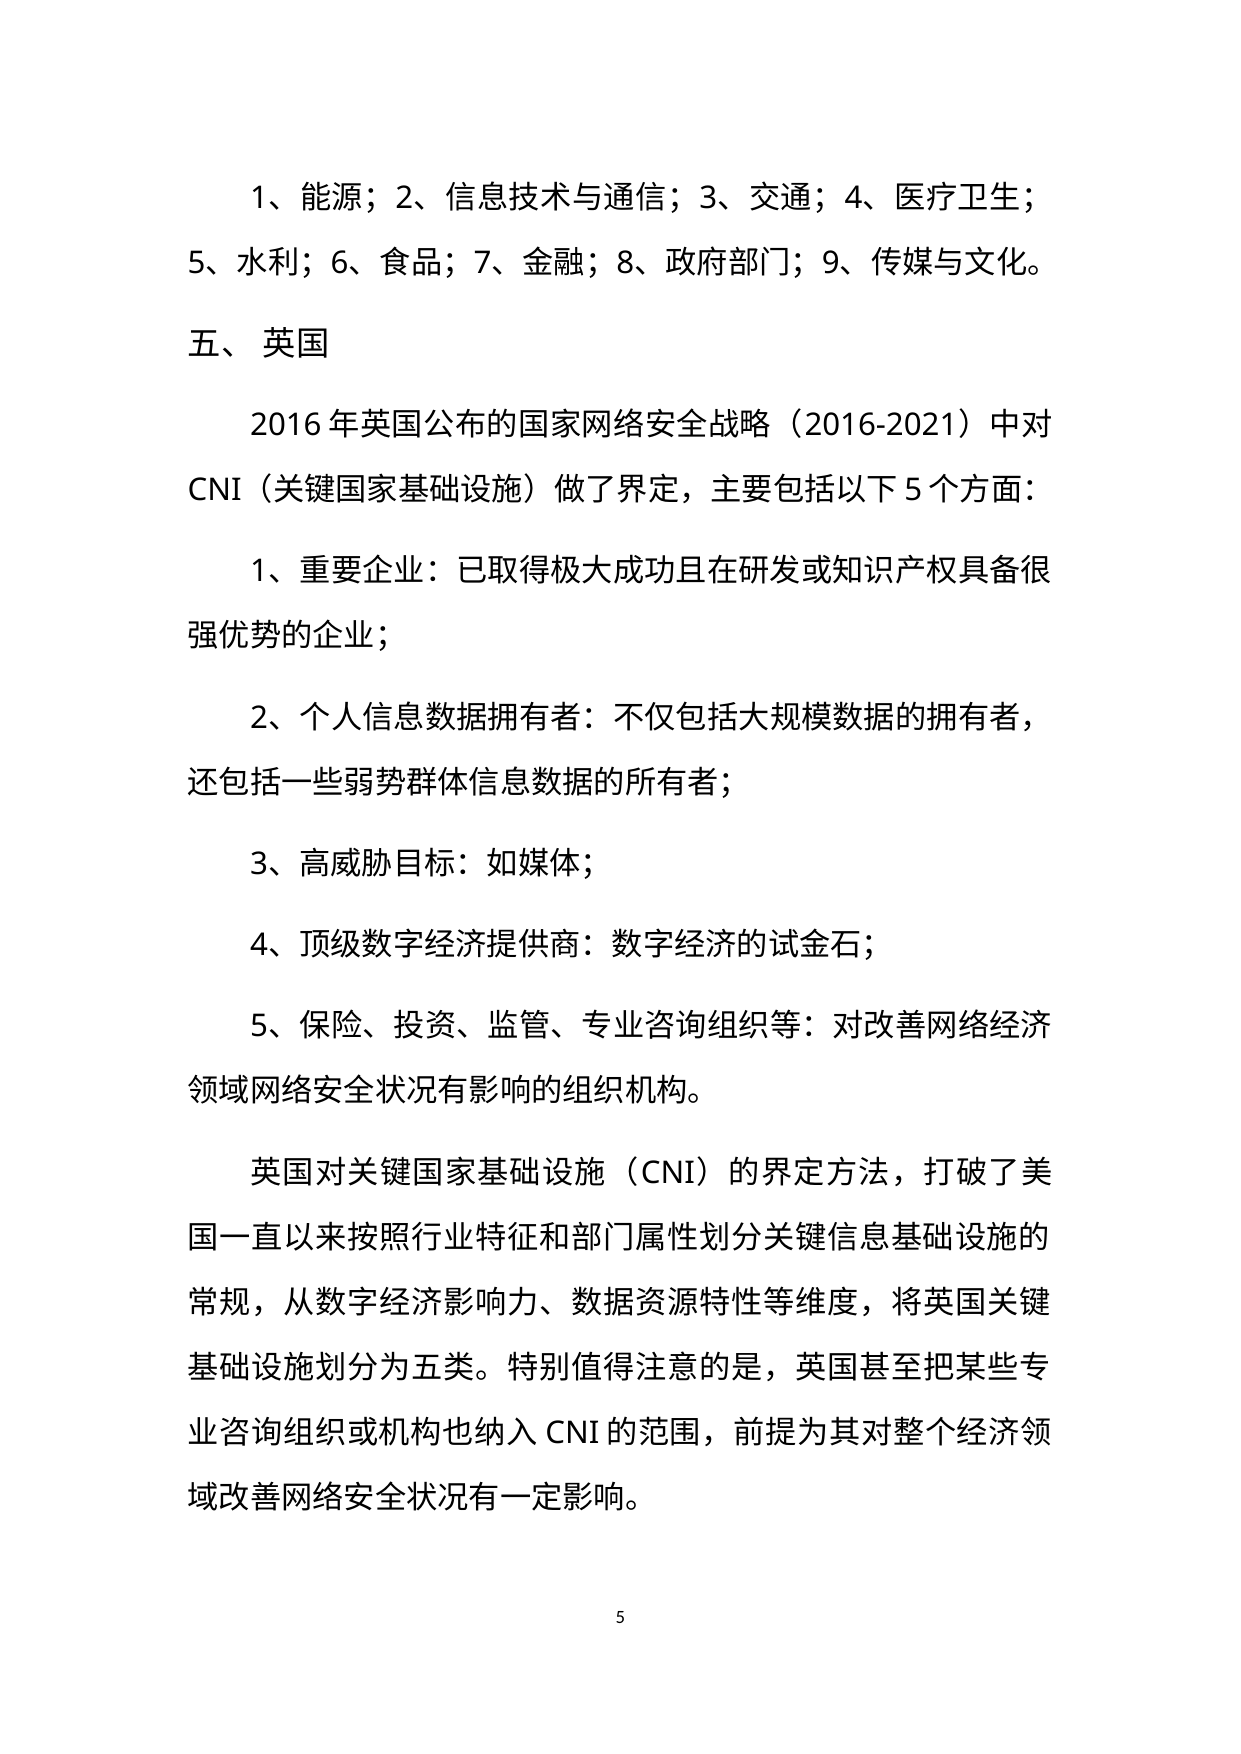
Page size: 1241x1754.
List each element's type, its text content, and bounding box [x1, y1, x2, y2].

text 5、保险、投资、监管、专业咨询组织等：对改善网络经济领域网络安全状况有影响的组织机构。 [187, 991, 1053, 1121]
text 1、能源；2、信息技术与通信；3、交通；4、医疗卫生；5、水利；6、食品；7、金融；8、政府部门；9、传媒与文化。 [187, 162, 1053, 292]
text 2、个人信息数据拥有者：不仅包括大规模数据的拥有者，还包括一些弱势群体信息数据的所有者； [187, 682, 1053, 812]
text 2016年英国公布的国家网络安全战略（2016-2021）中对CNI（关键国家基础设施）做了界定，主要包括以下5个方面： [187, 389, 1053, 519]
list 英国 [187, 308, 1053, 373]
text 3、高威胁目标：如媒体； [187, 828, 1053, 893]
text 4、顶级数字经济提供商：数字经济的试金石； [187, 909, 1053, 974]
text 英国对关键国家基础设施（CNI）的界定方法，打破了美国一直以来按照行业特征和部门属性划分关键信息基础设施的常规，从数字经济影响力、数据资源特性等维度，将英国关键基础设施划分为五类。特别值得注意的是，英国甚至把某些专业咨询组织或机构也纳入CNI的范围，前提为其对整个经济领域改善网络安全状况有一定影响。 [187, 1137, 1053, 1527]
text 1、重要企业：已取得极大成功且在研发或知识产权具备很强优势的企业； [187, 536, 1053, 666]
